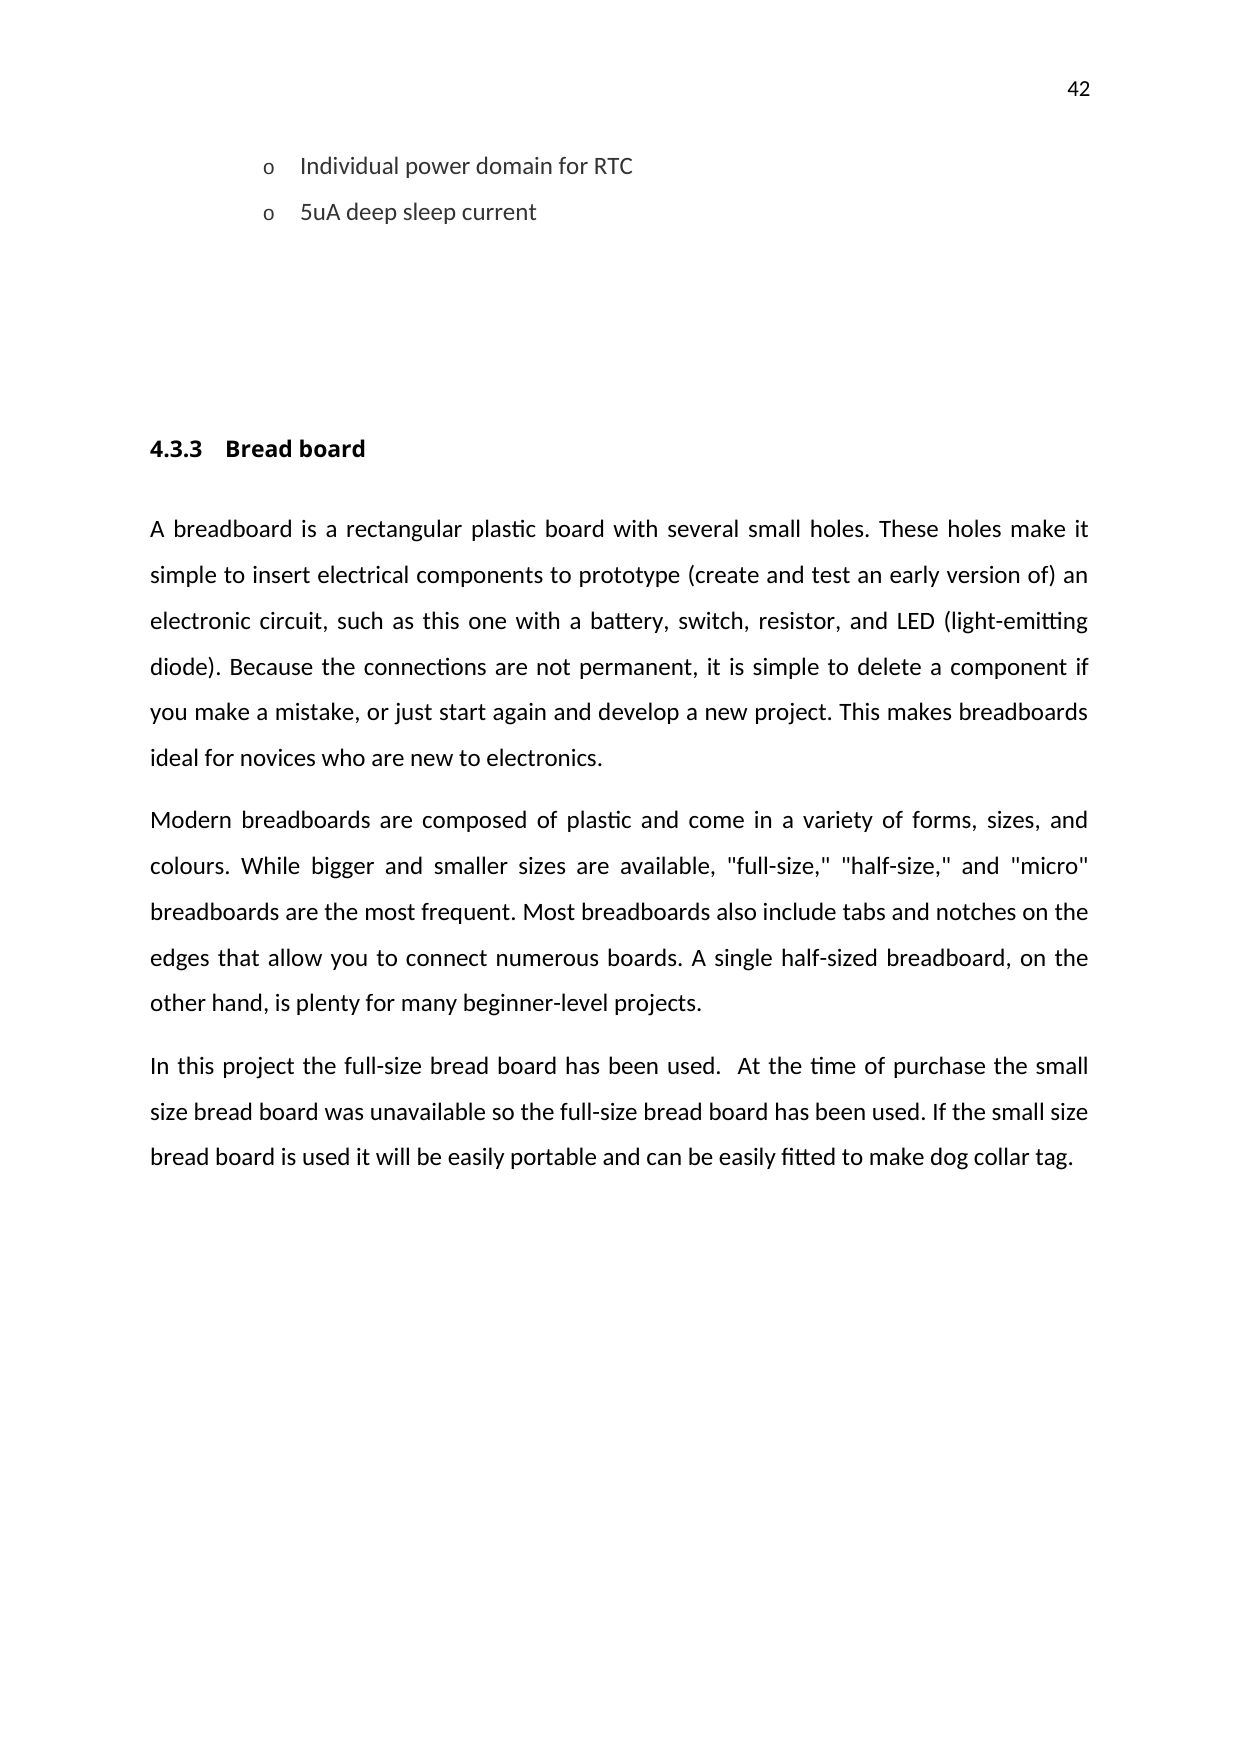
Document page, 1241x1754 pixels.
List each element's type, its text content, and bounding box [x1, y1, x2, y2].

text Modern breadboards are composed of plastic and come in a variety of forms, sizes, and colours. While bigger and smaller sizes are available, "full-size," "half-size," and "micro" breadboards are the most frequent. Most breadboards also include tabs and notches on the edges that allow you to connect numerous boards. A single half-sized breadboard, on the other hand, is plenty for many beginner-level projects. [150, 804, 1090, 1018]
subtitle Bread board [150, 433, 1090, 464]
list 5uA deep sleep current [262, 196, 1090, 226]
text A breadboard is a rectangular plastic board with several small holes. These holes make it simple to insert electrical components to prototype (create and test an early version of) an electronic circuit, such as this one with a battery, switch, resistor, and LED (light-emitting diode). Because the connections are not permanent, it is simple to delete a component if you make a mistake, or just start again and develop a new project. This makes breadboards ideal for novices who are new to electronics. [150, 513, 1090, 773]
list Individual power domain for RTC [262, 150, 1090, 181]
text In this project the full-size bread board has been used. At the time of purchase the small size bread board was unavailable so the full-size bread board has been used. If the small size bread board is used it will be easily portable and can be easily fitted to make dog collar tag. [150, 1050, 1090, 1172]
